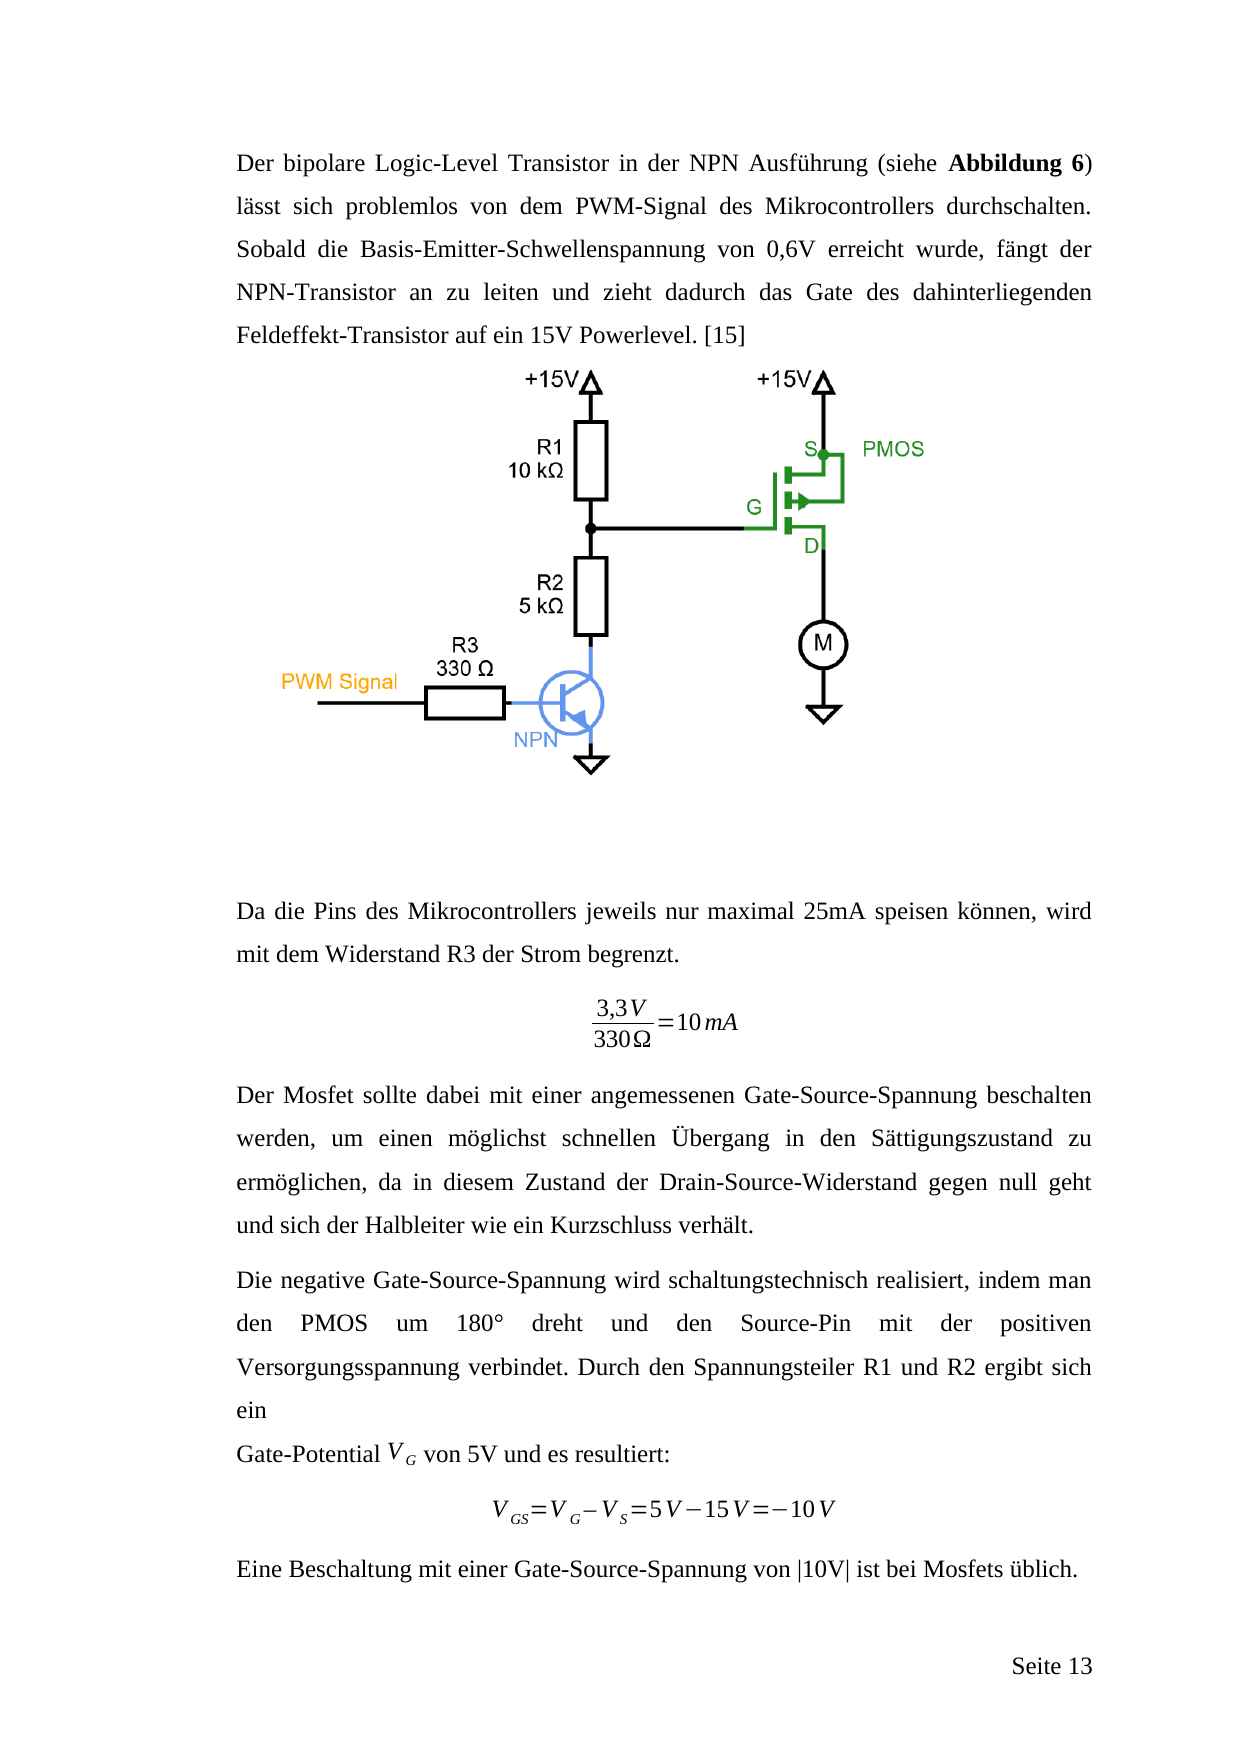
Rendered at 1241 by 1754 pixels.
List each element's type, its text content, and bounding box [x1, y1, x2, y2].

text Die negative Gate-Source-Spannung wird schaltungstechnisch realisiert, indem man den PMOS um 180° dreht und den Source-Pin mit der positiven Versorgungsspannung verbindet. Durch den Spannungsteiler R1 und R2 ergibt sich ein Gate-Potential von 5V und es resultiert: [236, 1265, 1092, 1469]
text Der Mosfet sollte dabei mit einer angemessenen Gate-Source-Spannung beschalten werden, um einen möglichst schnellen Übergang in den Sättigungszustand zu ermöglichen, da in diesem Zustand der Drain-Source-Widerstand gegen null geht und sich der Halbleiter wie ein Kurzschluss verhält. [236, 1080, 1092, 1238]
picture [272, 353, 926, 777]
text Der bipolare Logic-Level Transistor in der NPN Ausführung (siehe Abbildung 6) lässt sich problemlos von dem PWM-Signal des Mikrocontrollers durchschalten. Sobald die Basis-Emitter-Schwellenspannung von 0,6V erreicht wurde, fängt der NPN-Transistor an zu leiten und zieht dadurch das Gate des dahinterliegenden Feldeffekt-Transistor auf ein 15V Powerlevel. [15] [236, 148, 1092, 349]
text Eine Beschaltung mit einer Gate-Source-Spannung von |10V| ist bei Mosfets üblich. [236, 1554, 1092, 1583]
